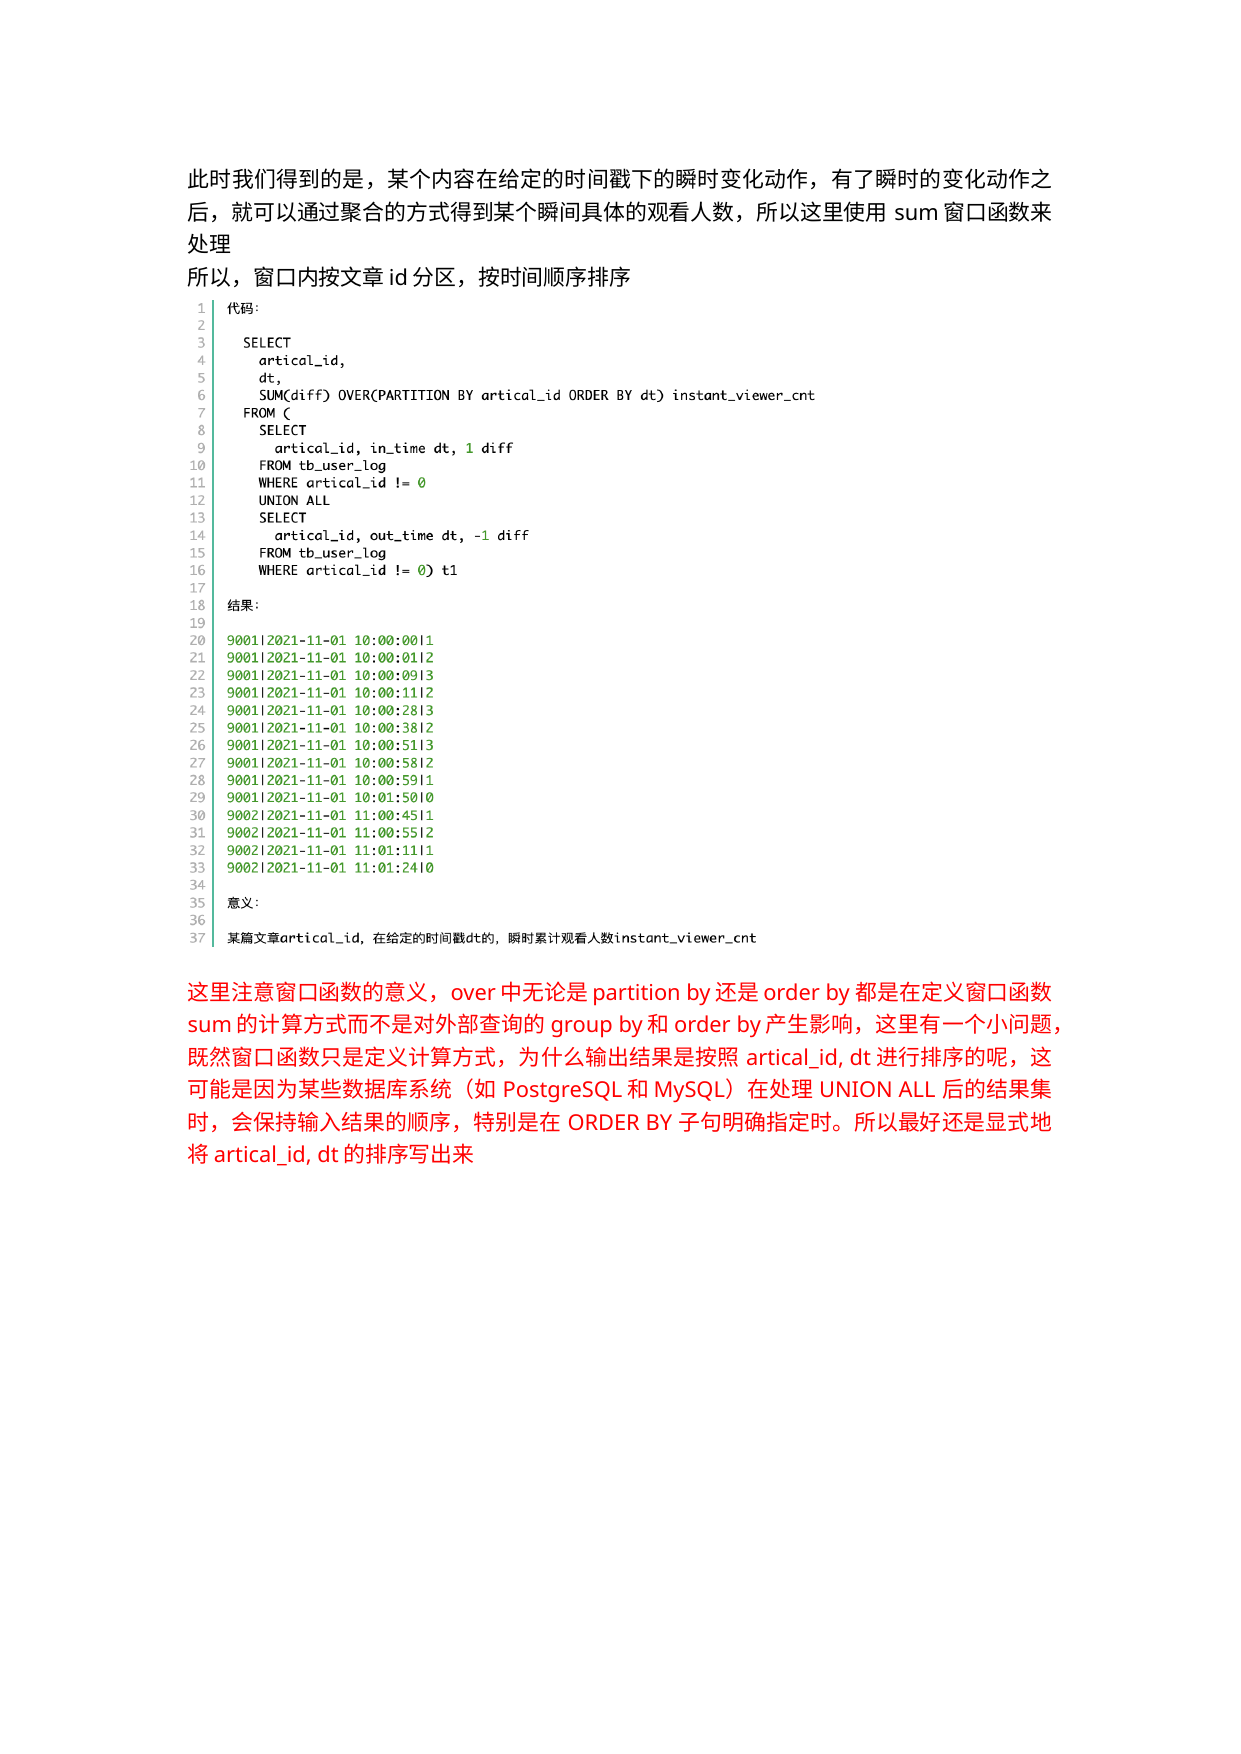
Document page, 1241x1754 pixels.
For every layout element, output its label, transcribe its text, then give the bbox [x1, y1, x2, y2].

picture [187, 292, 1096, 951]
text 此时我们得到的是，某个内容在给定的时间戳下的瞬时变化动作，有了瞬时的变化动作之后，就可以通过聚合的方式得到某个瞬间具体的观看人数，所以这里使用sum窗口函数来处理 [187, 162, 1053, 259]
text 这里注意窗口函数的意义，over中无论是partition by还是order by 都是在定义窗口函数sum的计算方式而不是对外部查询的group by和order by产生影响，这里有一个小问题，既然窗口函数只是定义计算方式，为什么输出结果是按照artical_id, dt进行排序的呢，这可能是因为某些数据库系统（如PostgreSQL和MySQL）在处理 UNION ALL 后的结果集时，会保持输入结果的顺序，特别是在 ORDER BY 子句明确指定时。所以最好还是显式地将artical_id, dt的排序写出来 [187, 974, 1053, 1169]
text 所以，窗口内按文章id分区，按时间顺序排序 [187, 259, 1053, 292]
